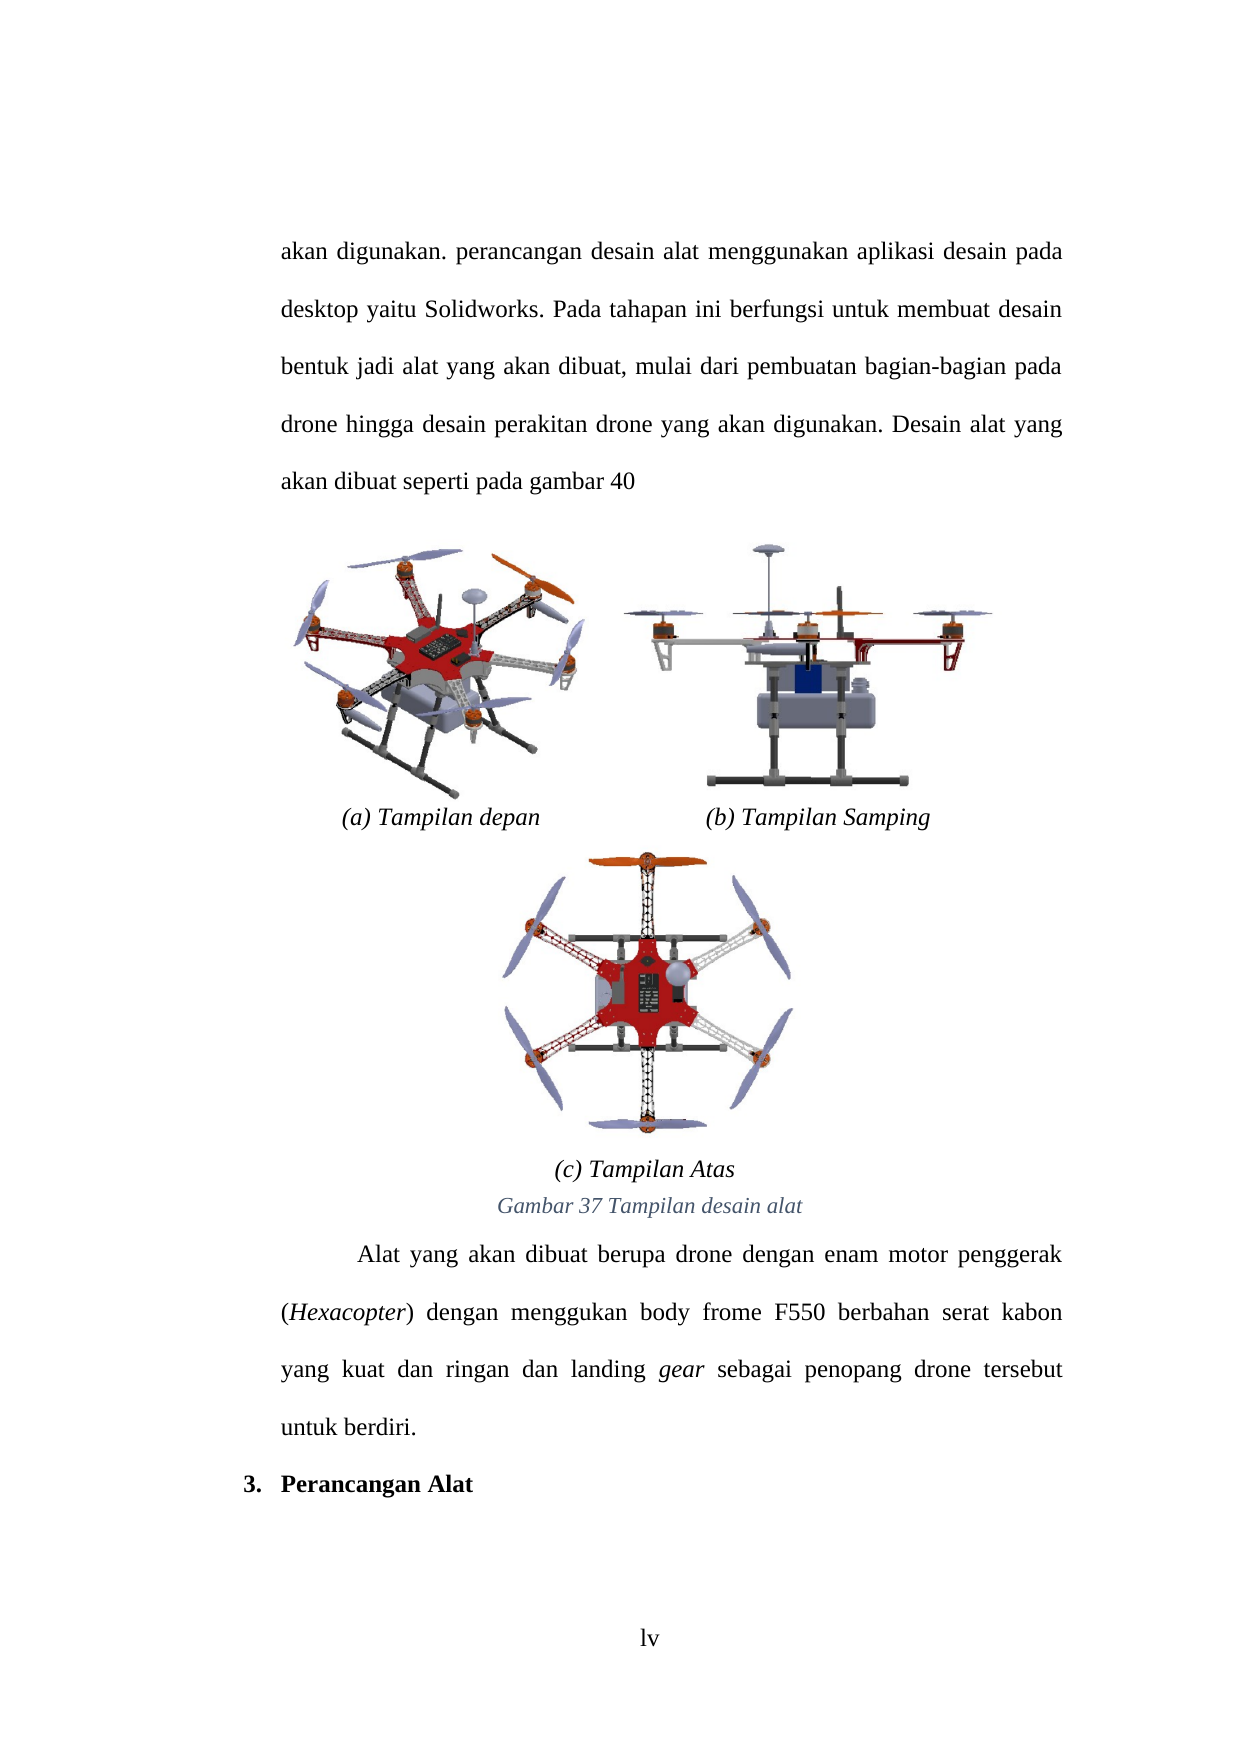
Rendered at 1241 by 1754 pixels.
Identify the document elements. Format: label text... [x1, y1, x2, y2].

list Alat yang akan dibuat berupa drone dengan enam motor penggerak (Hexacopter) dengan menggukan body frome F550 berbahan serat kabon yang kuat dan ringan dan landing gear sebagai penopang drone tersebut untuk berdiri. [281, 1239, 1063, 1440]
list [281, 236, 1063, 495]
list Perancangan Alat [243, 1469, 1063, 1498]
picture [483, 843, 817, 1147]
picture [281, 523, 1019, 815]
